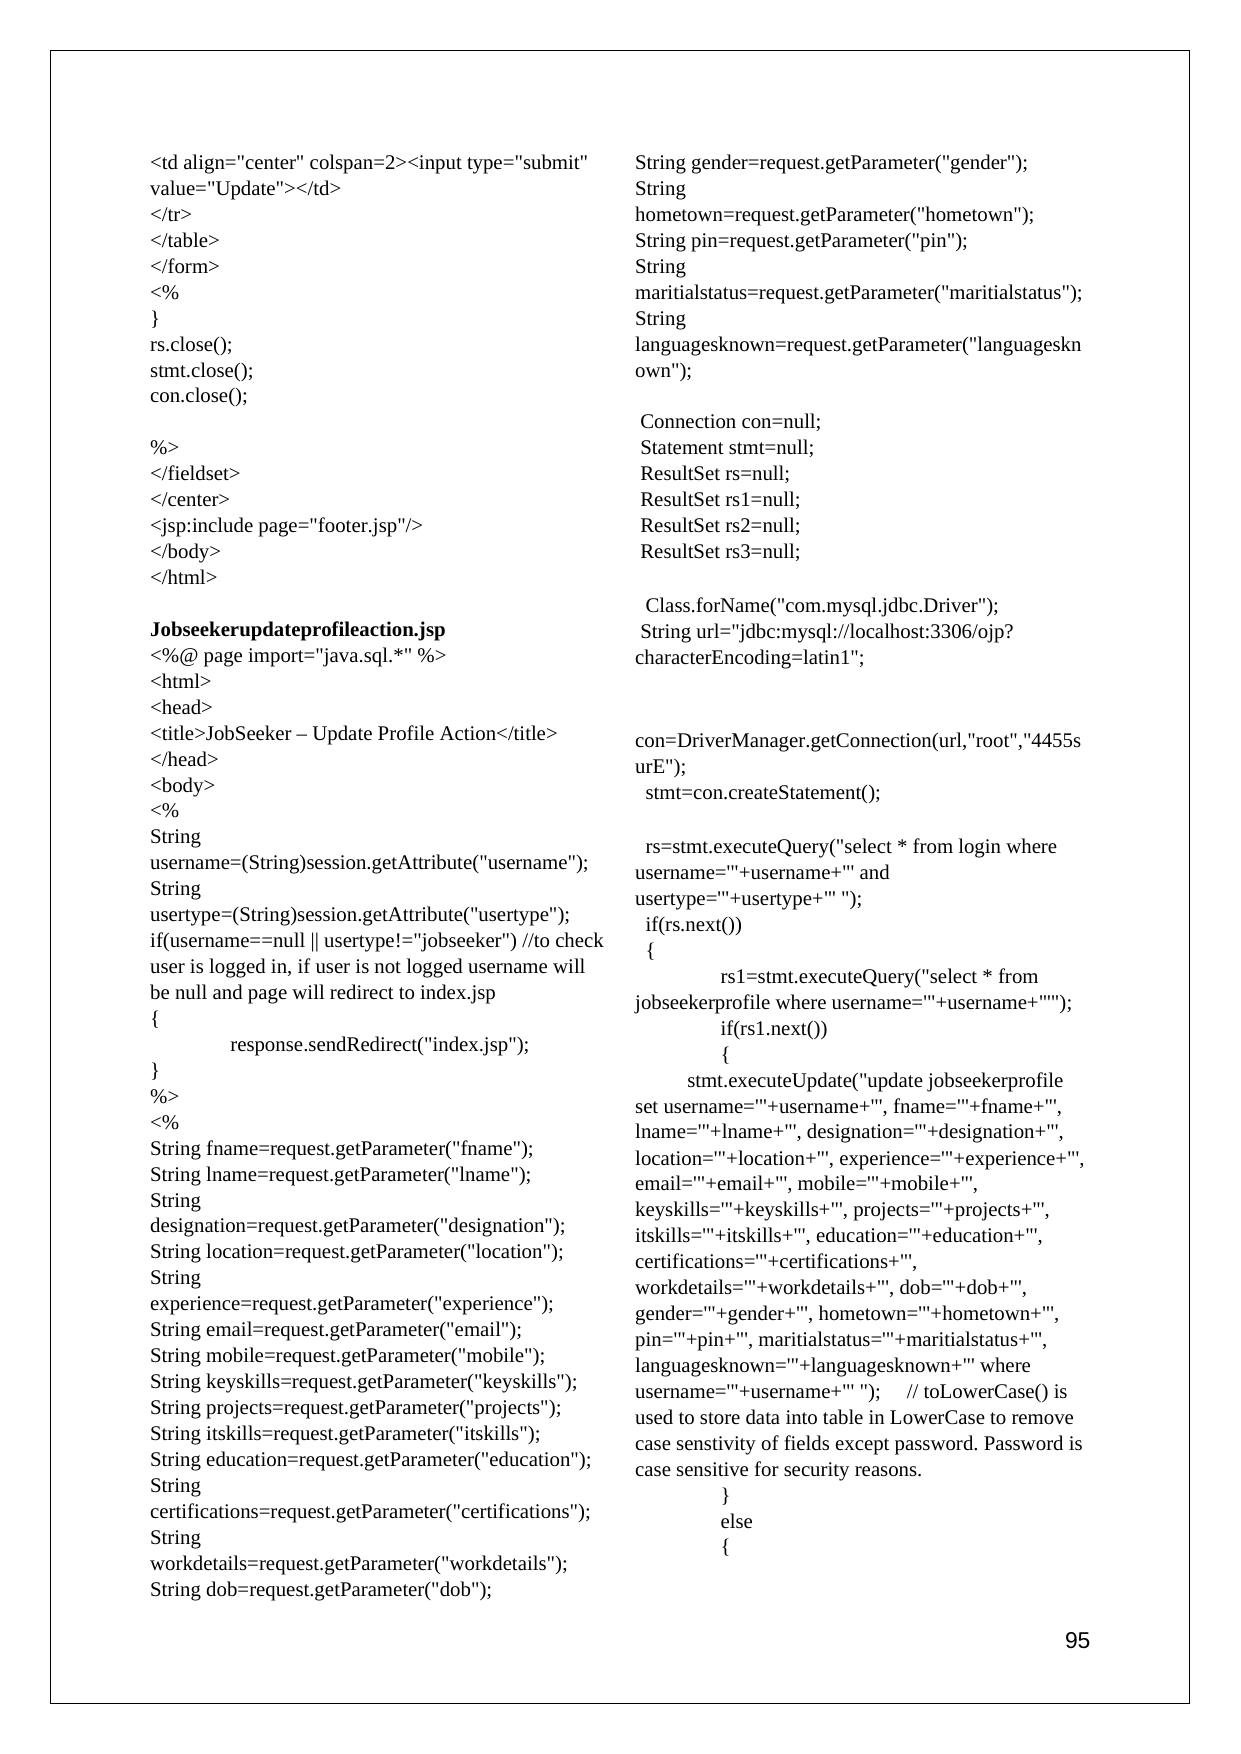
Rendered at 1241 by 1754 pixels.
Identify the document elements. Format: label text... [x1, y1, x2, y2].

text <td align="center" colspan=2><input type="submit" value="Update"></td> [150, 150, 605, 200]
text { [635, 1534, 1090, 1558]
text Jobseekerupdateprofileaction.jsp [150, 617, 605, 641]
text rs.close(); [150, 332, 605, 356]
text </table> [150, 228, 605, 252]
text String keyskills=request.getParameter("keyskills"); [150, 1369, 605, 1393]
text </form> [150, 254, 605, 278]
text } [635, 1483, 1090, 1507]
text String location=request.getParameter("location"); [150, 1239, 605, 1263]
text <%@ page import="java.sql.*" %> [150, 643, 605, 667]
text { [635, 938, 1090, 962]
text </fieldset> [150, 461, 605, 485]
text String education=request.getParameter("education"); [150, 1447, 605, 1471]
text <% [150, 1110, 605, 1134]
text } [150, 306, 605, 330]
text else [635, 1508, 1090, 1533]
text if(username==null || usertype!="jobseeker") //to check user is logged in, if user is not logged username will be null and page will redirect to index.jsp [150, 928, 605, 1004]
text if(rs.next()) [635, 912, 1090, 936]
text <head> [150, 695, 605, 719]
text stmt=con.createStatement(); [635, 780, 1090, 804]
text String certifications=request.getParameter("certifications"); [150, 1473, 605, 1523]
text String projects=request.getParameter("projects"); [150, 1395, 605, 1419]
text String mobile=request.getParameter("mobile"); [150, 1343, 605, 1367]
text %> [150, 435, 605, 459]
text if(rs1.next()) [635, 1016, 1090, 1040]
text { [635, 1042, 1090, 1066]
text ResultSet rs2=null; [635, 513, 1090, 537]
text </html> [150, 565, 605, 589]
text </center> [150, 487, 605, 511]
text String usertype=(String)session.getAttribute("usertype"); [150, 876, 605, 926]
text rs=stmt.executeQuery("select * from login where username='"+username+"' and usertype='"+usertype+"' "); [635, 834, 1090, 910]
text String pin=request.getParameter("pin"); [635, 228, 1090, 252]
text String gender=request.getParameter("gender"); [635, 150, 1090, 174]
text stmt.executeUpdate("update jobseekerprofile set username='"+username+"', fname='"+fname+"', lname='"+lname+"', designation='"+designation+"', location='"+location+"', experience='"+experience+"', email='"+email+"', mobile='"+mobile+"', keyskills='"+keyskills+"', projects='"+projects+"', itskills='"+itskills+"', education='"+education+"', certifications='"+certifications+"', workdetails='"+workdetails+"', dob='"+dob+"', gender='"+gender+"', hometown='"+hometown+"', pin='"+pin+"', maritialstatus='"+maritialstatus+"', languagesknown='"+languagesknown+"' where username='"+username+"' "); // toLowerCase() is used to store data into table in LowerCase to remove case senstivity of fields except password. Password is case sensitive for security reasons. [635, 1068, 1090, 1481]
text %> [150, 1084, 605, 1108]
text String hometown=request.getParameter("hometown"); [635, 176, 1090, 226]
text ResultSet rs1=null; [635, 487, 1090, 511]
text <% [150, 798, 605, 822]
text <html> [150, 669, 605, 693]
text Class.forName("com.mysql.jdbc.Driver"); [635, 593, 1090, 617]
text </head> [150, 747, 605, 771]
text { [150, 1006, 605, 1030]
text String fname=request.getParameter("fname"); [150, 1136, 605, 1160]
text ResultSet rs3=null; [635, 539, 1090, 563]
text String workdetails=request.getParameter("workdetails"); [150, 1525, 605, 1575]
text rs1=stmt.executeQuery("select * from jobseekerprofile where username='"+username+"'"); [635, 964, 1090, 1014]
text <% [150, 280, 605, 304]
text <body> [150, 772, 605, 797]
text </tr> [150, 202, 605, 226]
text String email=request.getParameter("email"); [150, 1317, 605, 1341]
text <title>JobSeeker – Update Profile Action</title> [150, 721, 605, 745]
text stmt.close(); [150, 357, 605, 382]
text ResultSet rs=null; [635, 461, 1090, 485]
text Statement stmt=null; [635, 435, 1090, 459]
text } [150, 1058, 605, 1082]
text String languagesknown=request.getParameter("languagesknown"); [635, 306, 1090, 382]
text String experience=request.getParameter("experience"); [150, 1265, 605, 1315]
text Connection con=null; [635, 409, 1090, 433]
text String username=(String)session.getAttribute("username"); [150, 824, 605, 874]
text String designation=request.getParameter("designation"); [150, 1187, 605, 1237]
text <jsp:include page="footer.jsp"/> [150, 513, 605, 537]
text String dob=request.getParameter("dob"); [150, 1577, 605, 1601]
text String url="jdbc:mysql://localhost:3306/ojp?characterEncoding=latin1"; [635, 619, 1090, 669]
text String itskills=request.getParameter("itskills"); [150, 1421, 605, 1445]
text con.close(); [150, 383, 605, 407]
text response.sendRedirect("index.jsp"); [150, 1032, 605, 1056]
text String maritialstatus=request.getParameter("maritialstatus"); [635, 254, 1090, 304]
text con=DriverManager.getConnection(url,"root","4455surE"); [635, 700, 1090, 778]
text </body> [150, 539, 605, 563]
text String lname=request.getParameter("lname"); [150, 1162, 605, 1186]
